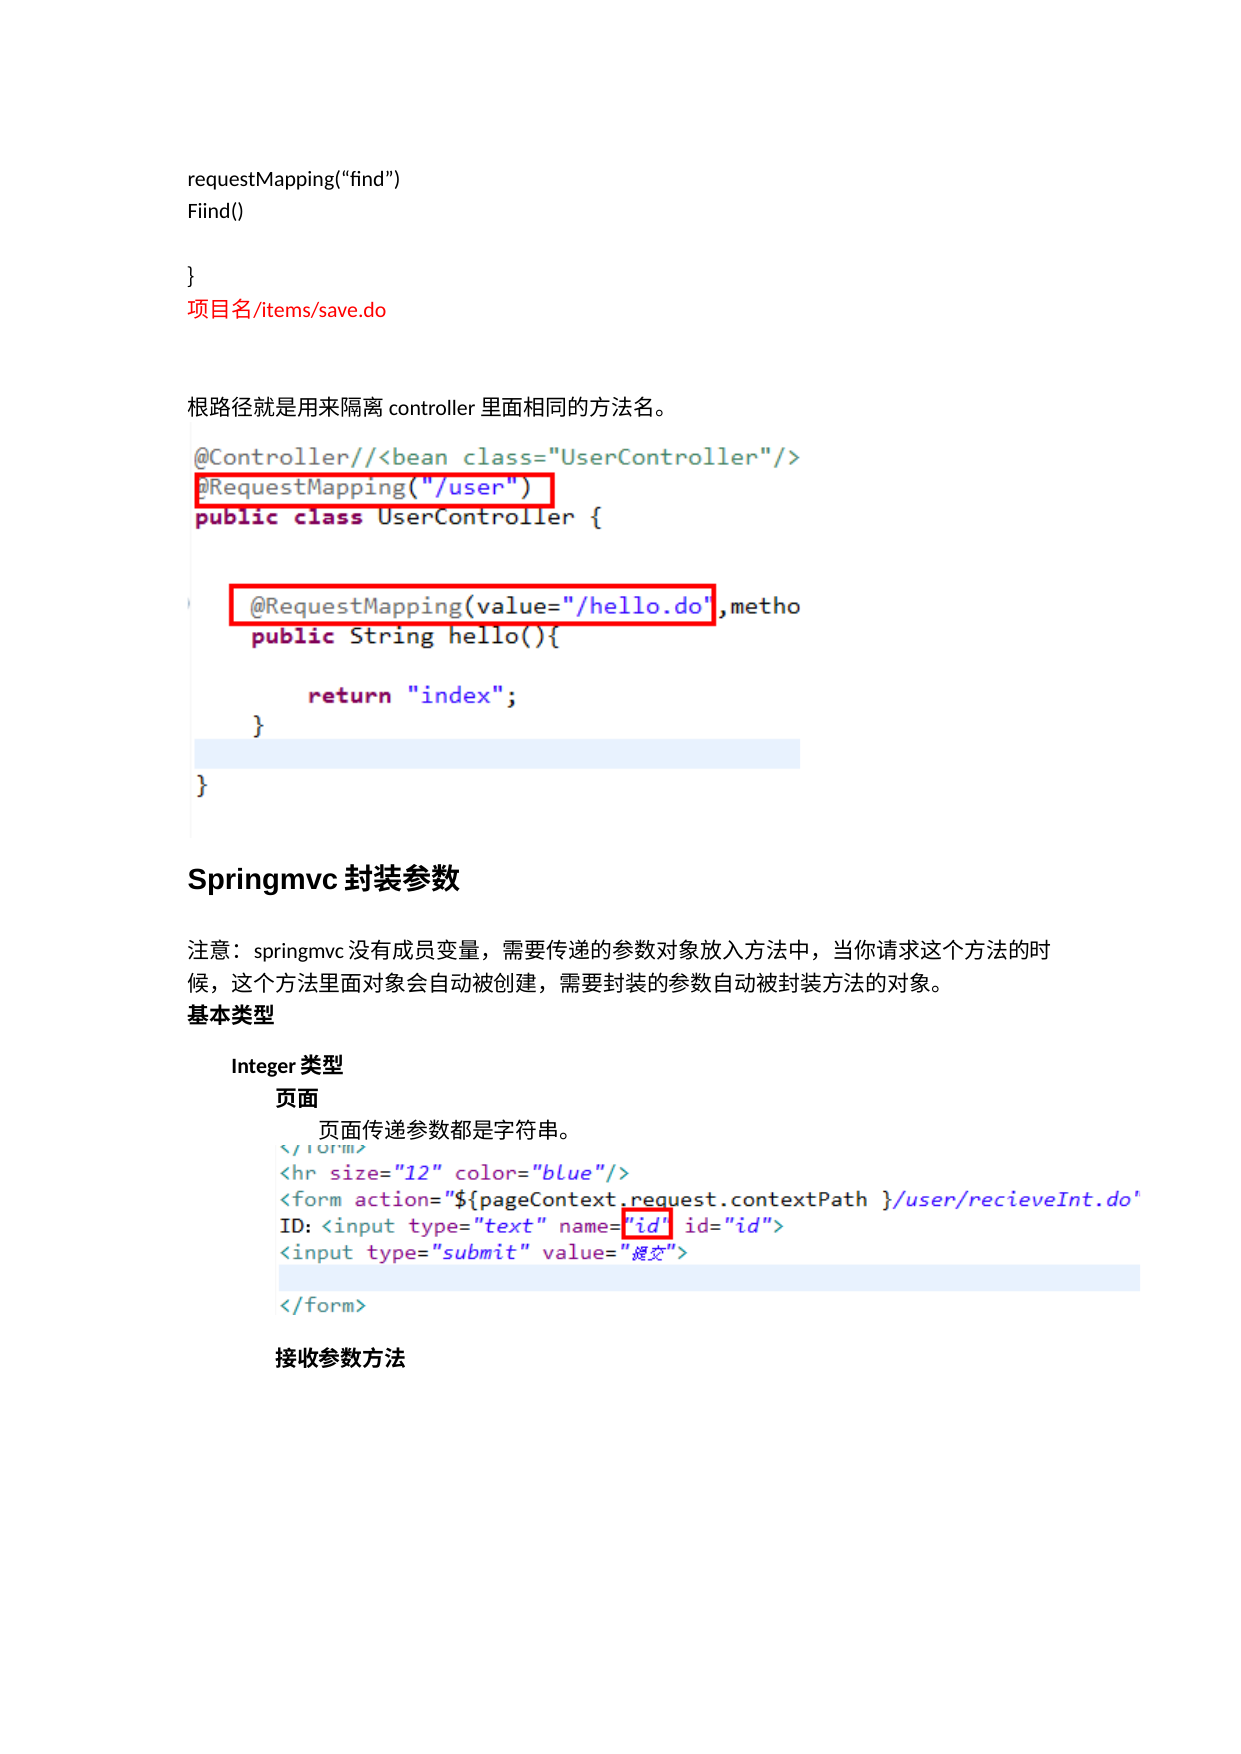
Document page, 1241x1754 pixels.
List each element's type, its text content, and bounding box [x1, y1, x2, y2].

text Fiind() [187, 194, 1053, 227]
picture [275, 1145, 1141, 1315]
text 注意：springmvc没有成员变量，需要传递的参数对象放入方法中，当你请求这个方法的时候，这个方法里面对象会自动被创建，需要封装的参数自动被封装方法的对象。 [187, 933, 1053, 998]
text ｝ [187, 259, 1053, 292]
text 根路径就是用来隔离controller里面相同的方法名。 [187, 389, 1053, 422]
text 项目名/items/save.do [187, 292, 1053, 324]
text 页面 [231, 1080, 1053, 1113]
text 接收参数方法 [231, 1340, 1053, 1373]
picture [187, 422, 800, 838]
text Integer类型 [187, 1048, 1053, 1080]
text 页面传递参数都是字符串。 [275, 1113, 1053, 1145]
text 基本类型 [187, 998, 1053, 1030]
text requestMapping(“find”) [187, 162, 1053, 194]
subtitle Springmvc封装参数 [187, 844, 1053, 909]
